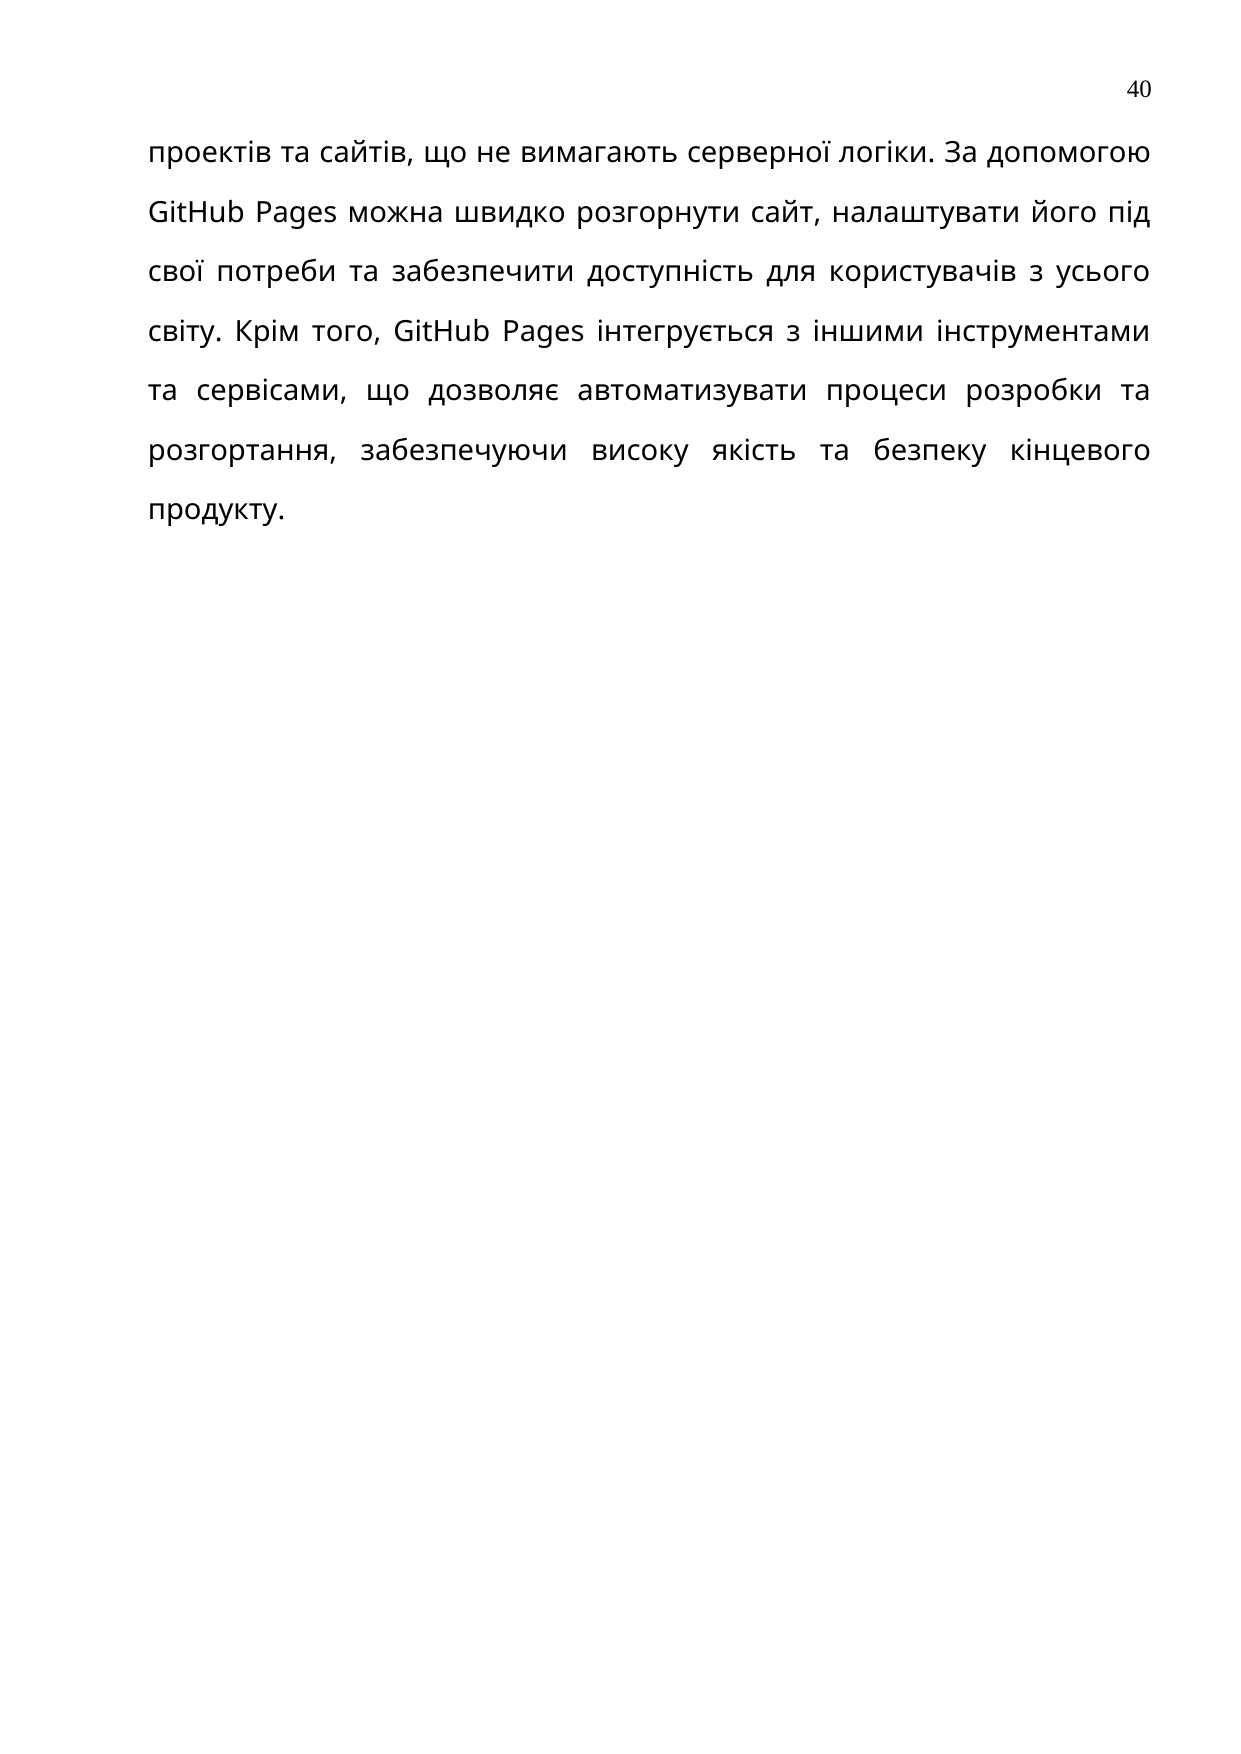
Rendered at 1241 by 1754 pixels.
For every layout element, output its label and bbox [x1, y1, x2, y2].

text [148, 131, 1152, 528]
